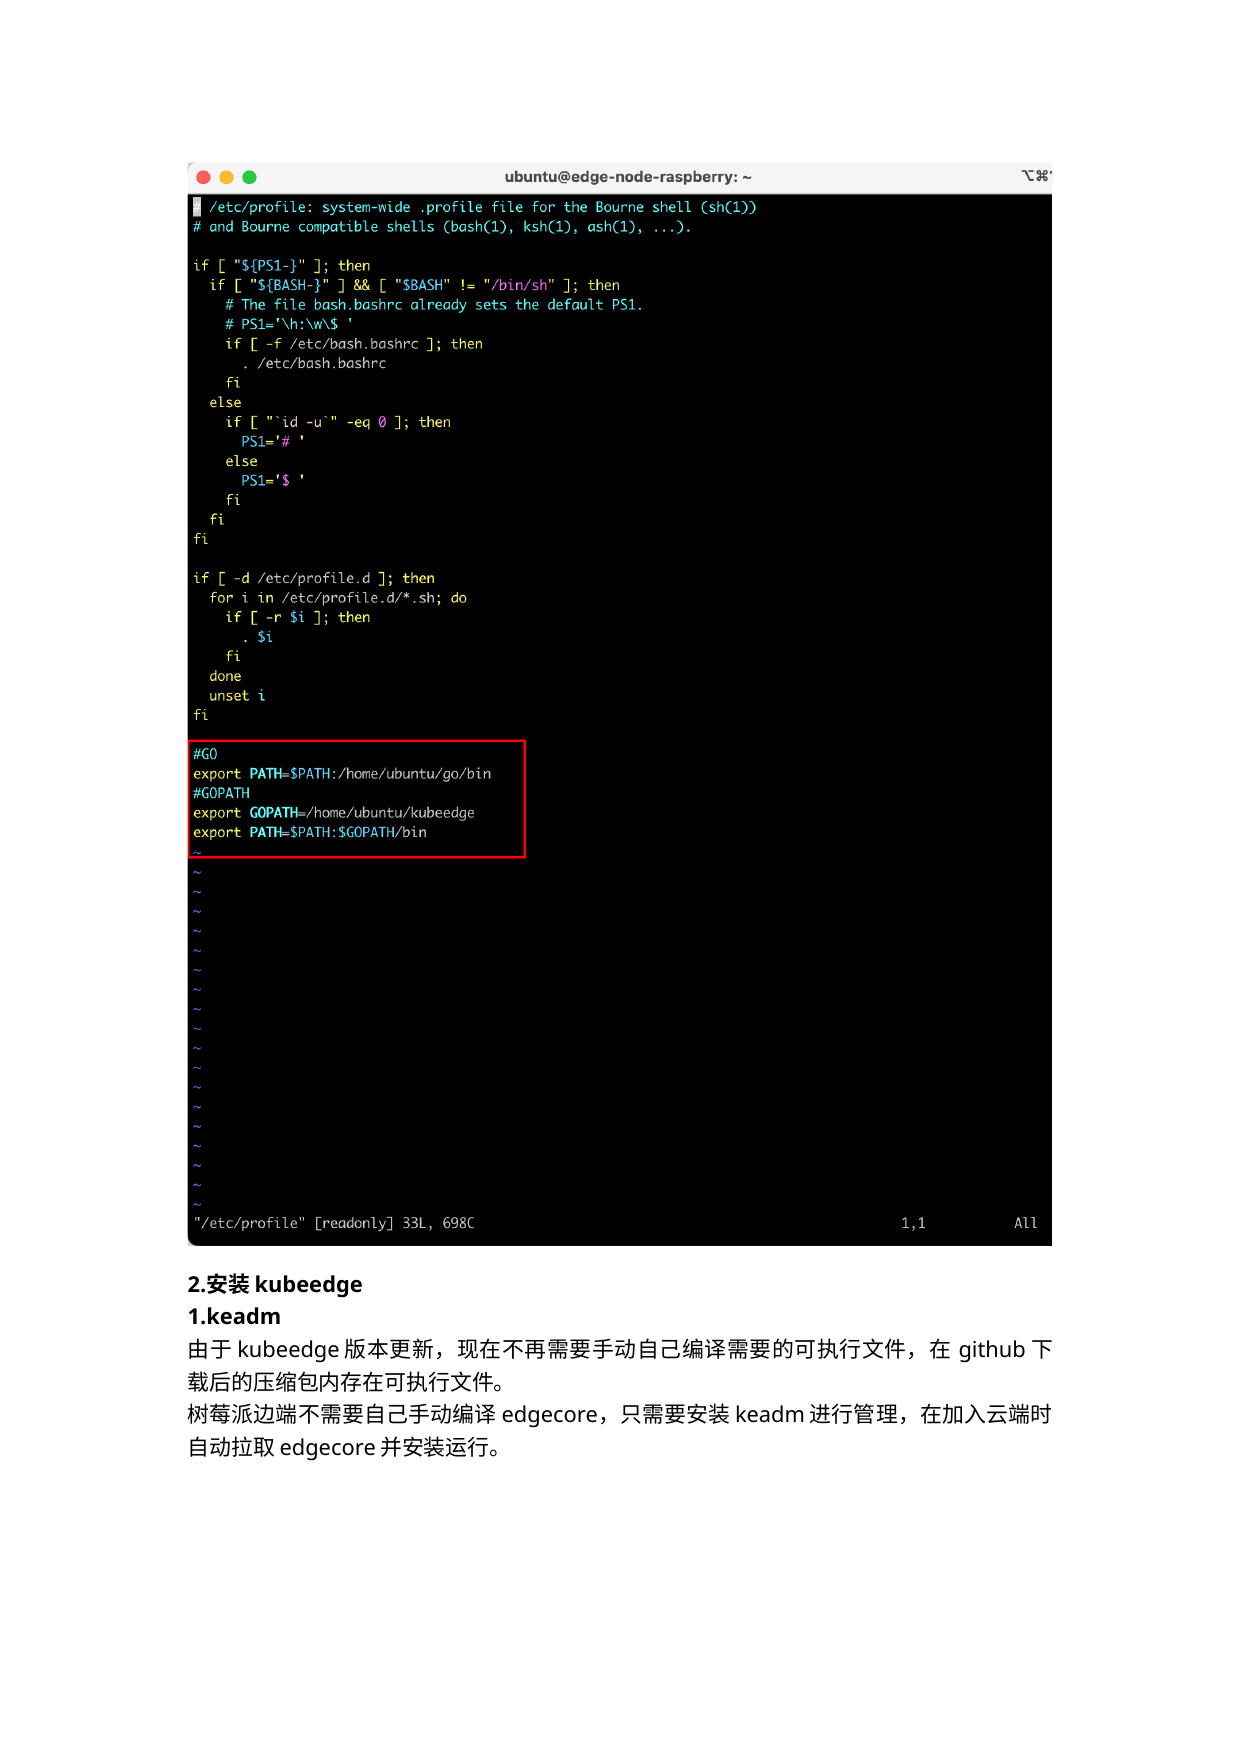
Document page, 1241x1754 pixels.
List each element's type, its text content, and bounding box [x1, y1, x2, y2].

text 由于kubeedge版本更新，现在不再需要手动自己编译需要的可执行文件，在github下载后的压缩包内存在可执行文件。 [187, 1332, 1053, 1397]
text 树莓派边端不需要自己手动编译edgecore，只需要安装keadm进行管理，在加入云端时自动拉取edgecore并安装运行。 [187, 1397, 1053, 1462]
text 2.安装kubeedge [187, 1267, 1053, 1299]
picture [187, 162, 1053, 1246]
text 1.keadm [187, 1299, 1053, 1332]
